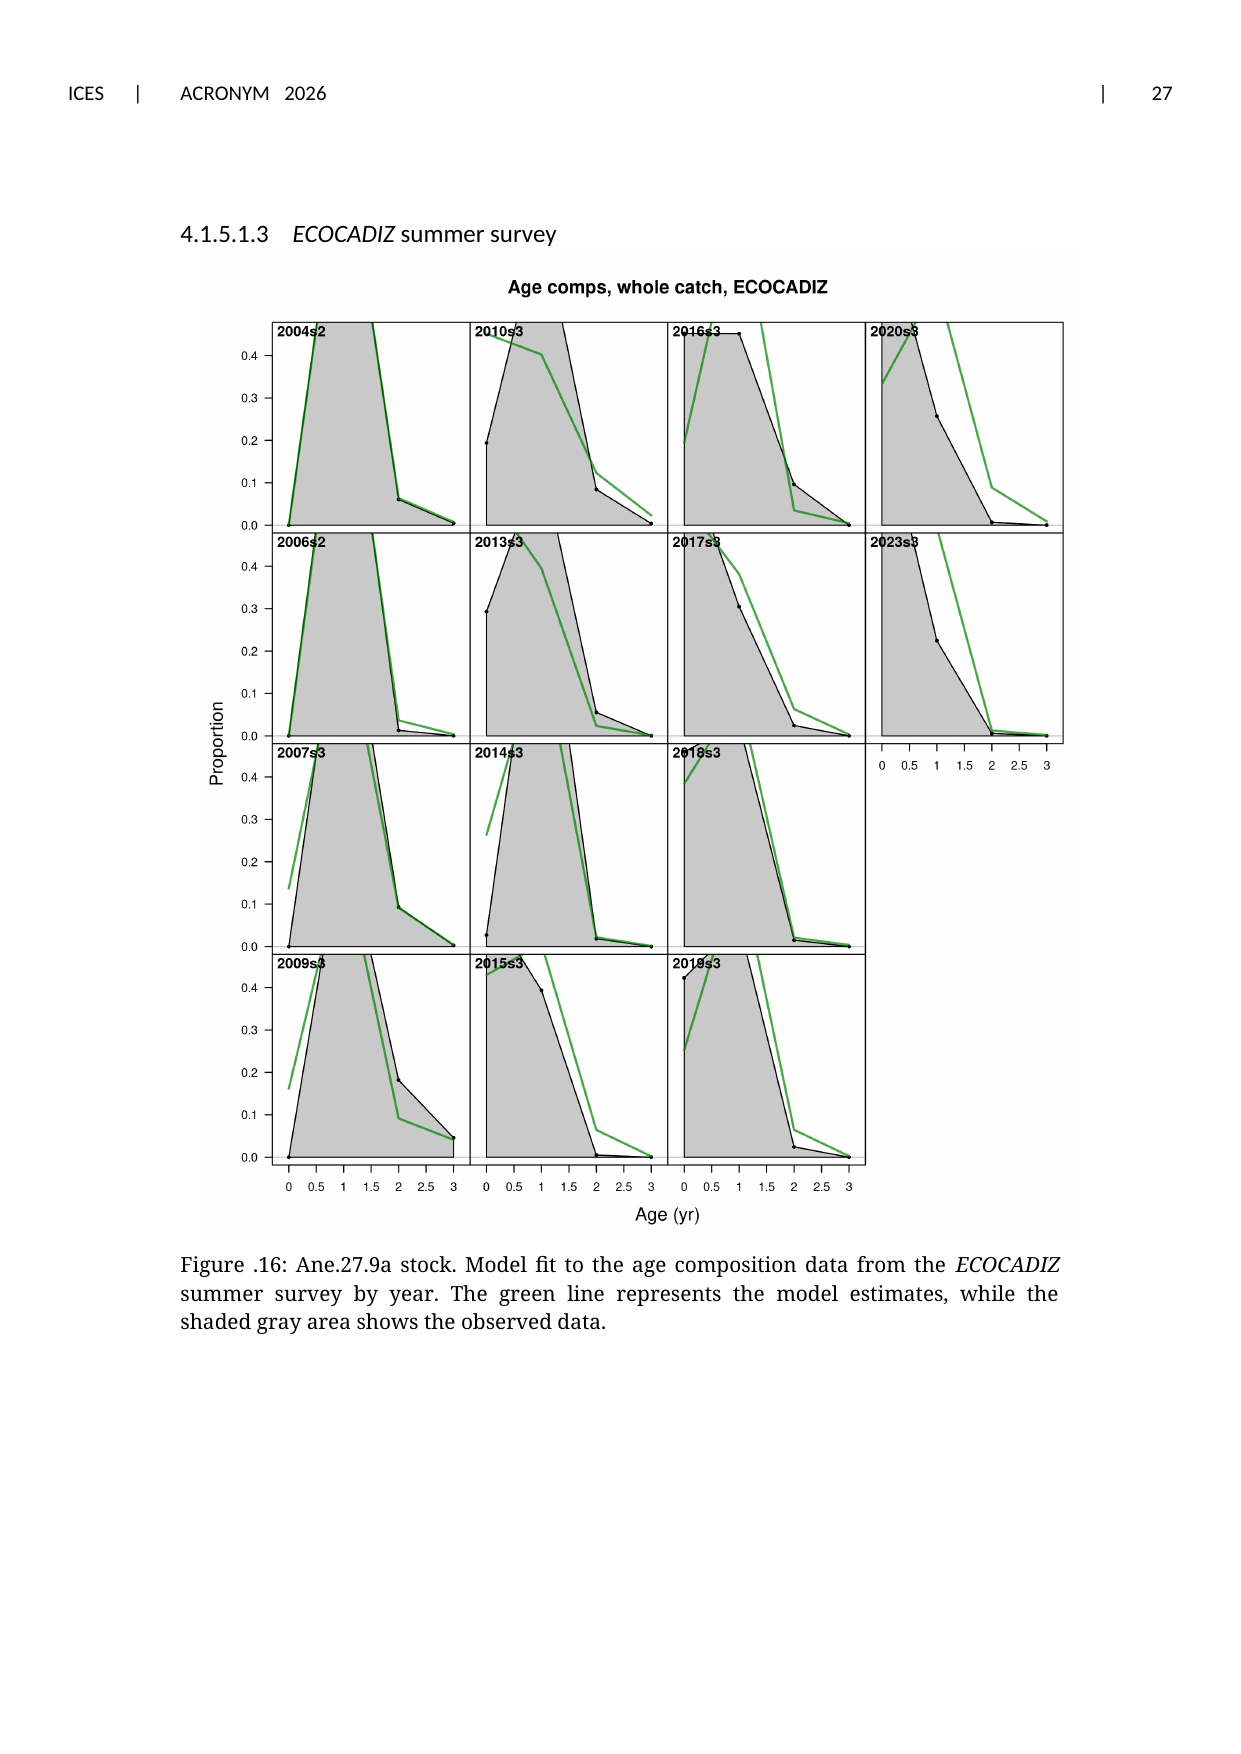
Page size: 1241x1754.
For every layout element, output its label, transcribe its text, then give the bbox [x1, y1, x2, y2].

subtitle ECOCADIZ summer survey [180, 218, 1060, 249]
picture [198, 249, 1079, 1239]
text Figure .: Ane.27.9a stock. Model fit to the age composition data from the ECOCADIZ summer survey by year. The green line represents the model estimates, while the shaded gray area shows the observed data. [180, 1251, 1060, 1336]
